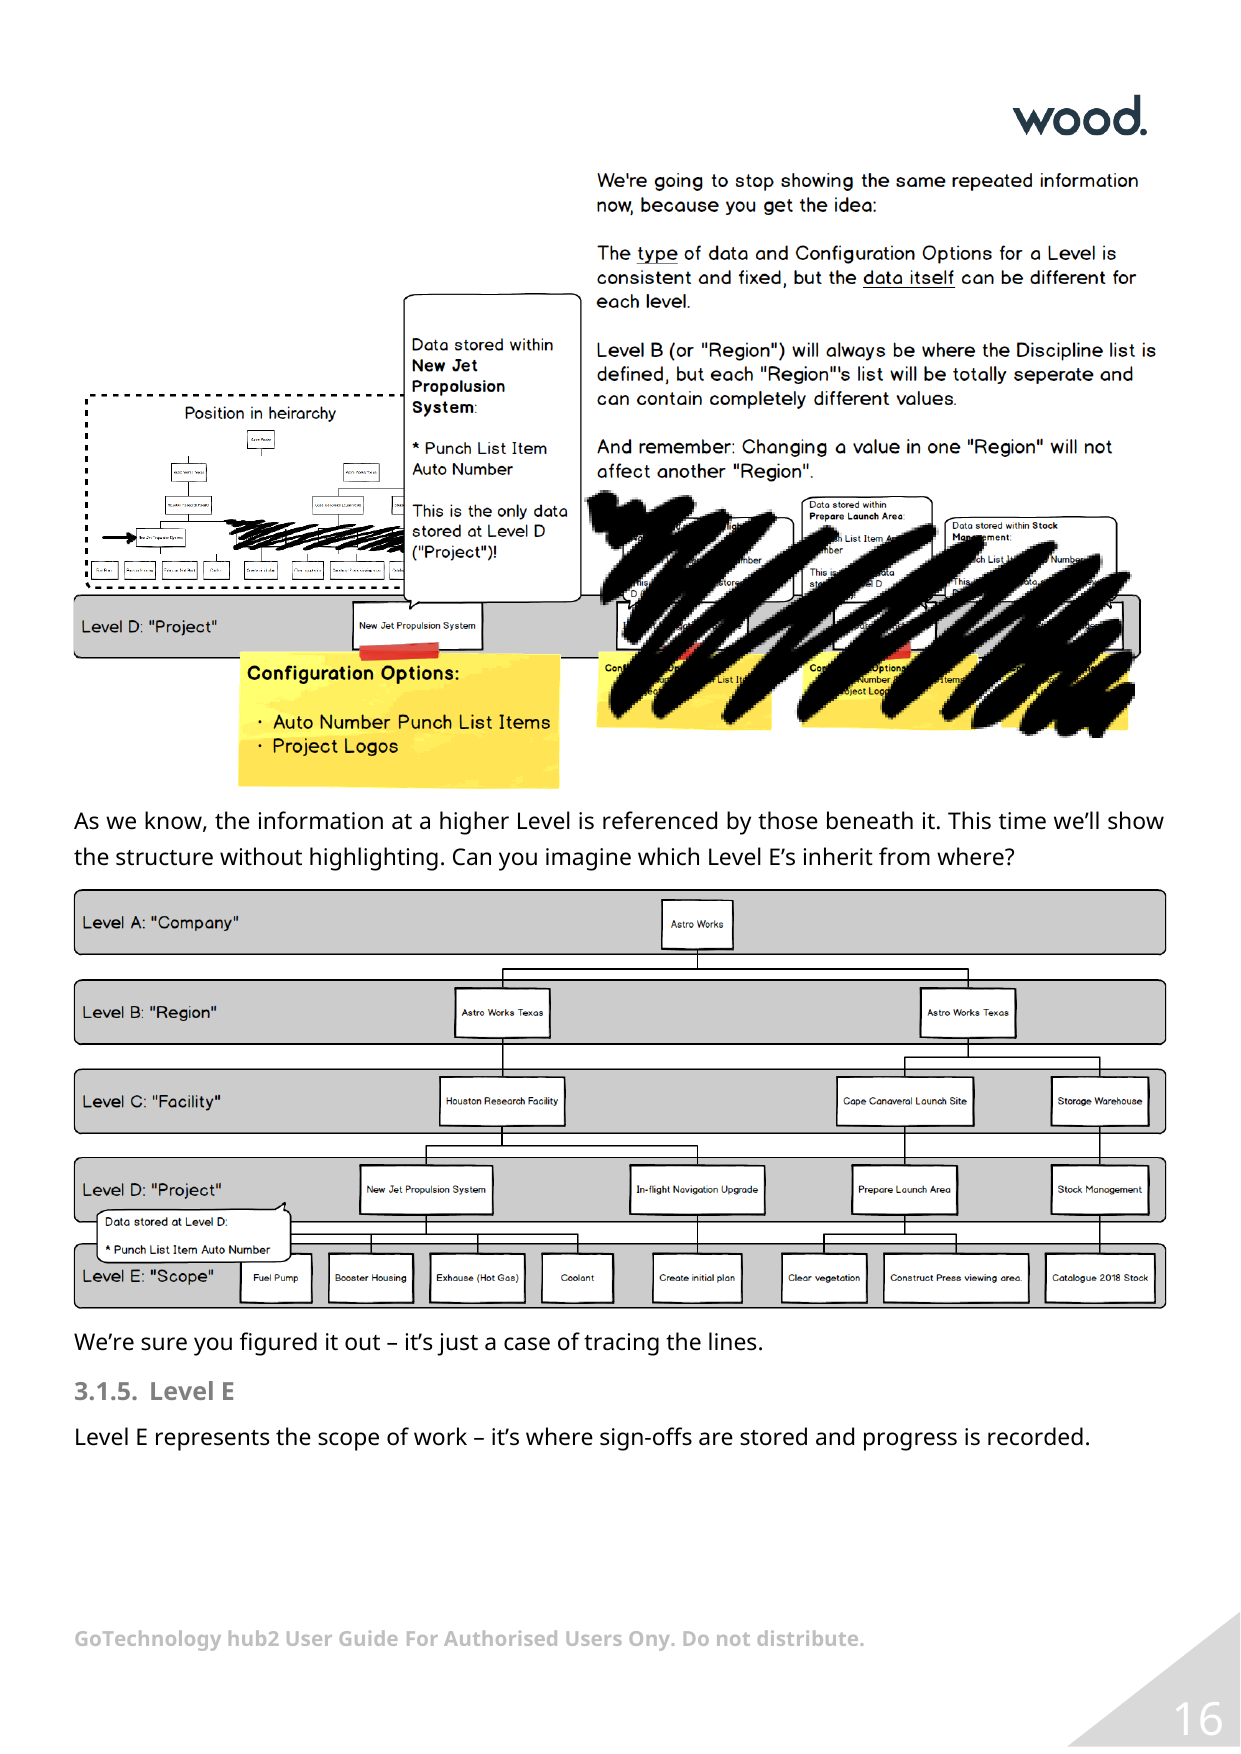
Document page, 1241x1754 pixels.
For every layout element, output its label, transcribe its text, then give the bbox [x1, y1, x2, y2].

subtitle Level E [74, 1374, 1167, 1408]
text Level E represents the scope of work – it’s where sign-offs are stored and progress is recorded. [74, 1420, 1167, 1452]
picture [73, 889, 1167, 1309]
picture [73, 171, 1167, 789]
text We’re sure you figured it out – it’s just a case of tracing the lines. [74, 1325, 1167, 1357]
text As we know, the information at a higher Level is referenced by those beneath it. This time we’ll show the structure without highlighting. Can you imagine which Level E’s inherit from where? [74, 805, 1167, 872]
picture [991, 73, 1167, 156]
